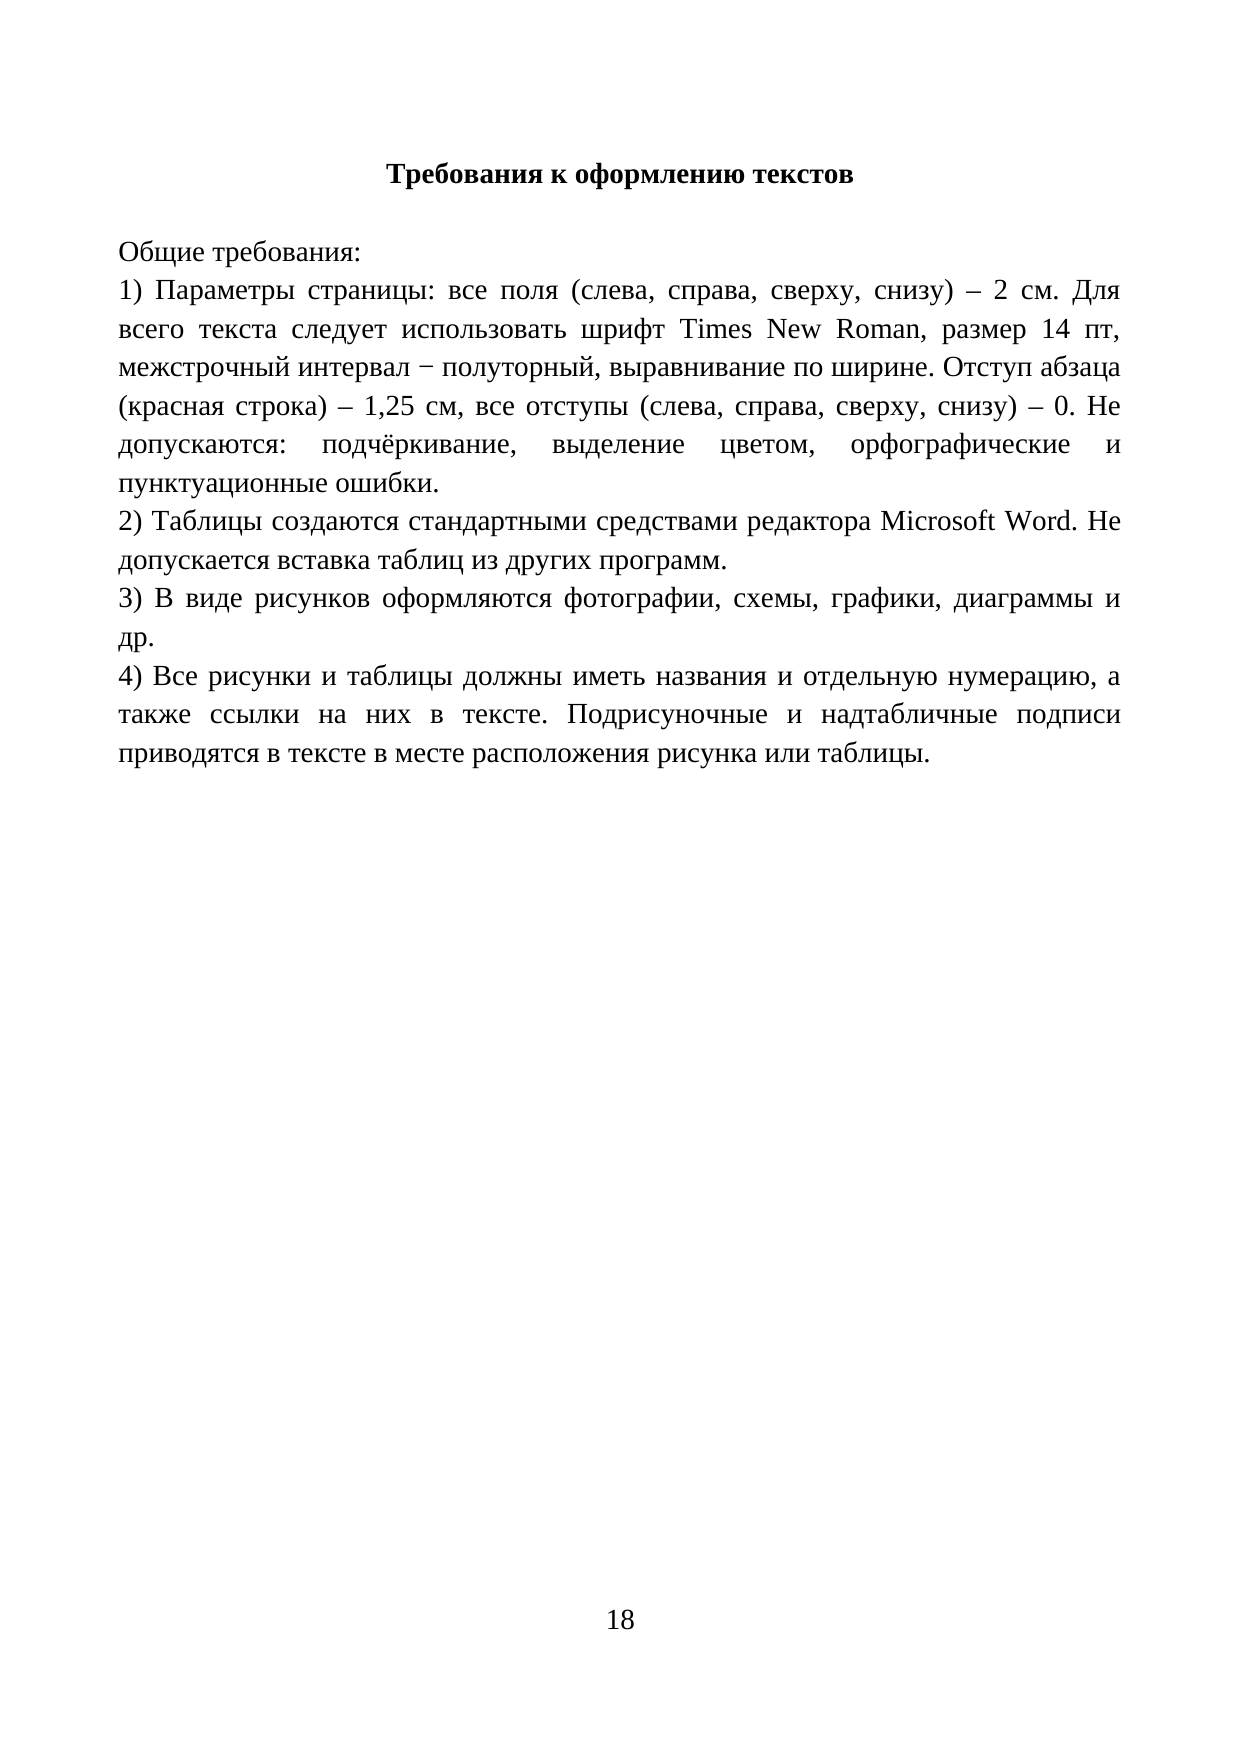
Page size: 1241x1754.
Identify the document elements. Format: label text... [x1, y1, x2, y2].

text Общие требования: [118, 234, 1122, 267]
text 1) Параметры страницы: все поля (слева, справа, сверху, снизу) – 2 см. Для всего текста следует использовать шрифт Times New Roman, размер 14 пт, межстрочный интервал − полуторный, выравнивание по ширине. Отступ абзаца (красная строка) – 1,25 см, все отступы (слева, справа, сверху, снизу) – 0. Не допускаются: подчёркивание, выделение цветом, орфографические и пунктуационные ошибки. [118, 272, 1122, 498]
text 2) Таблицы создаются стандартными средствами редактора Microsoft Word. Не допускается вставка таблиц из других программ. [118, 503, 1122, 576]
text Требования к оформлению текстов [118, 157, 1122, 190]
text 4) Все рисунки и таблицы должны иметь названия и отдельную нумерацию, а также ссылки на них в тексте. Подрисуночные и надтабличные подписи приводятся в тексте в месте расположения рисунка или таблицы. [118, 658, 1122, 768]
text 3) В виде рисунков оформляются фотографии, схемы, графики, диаграммы и др. [118, 581, 1122, 653]
